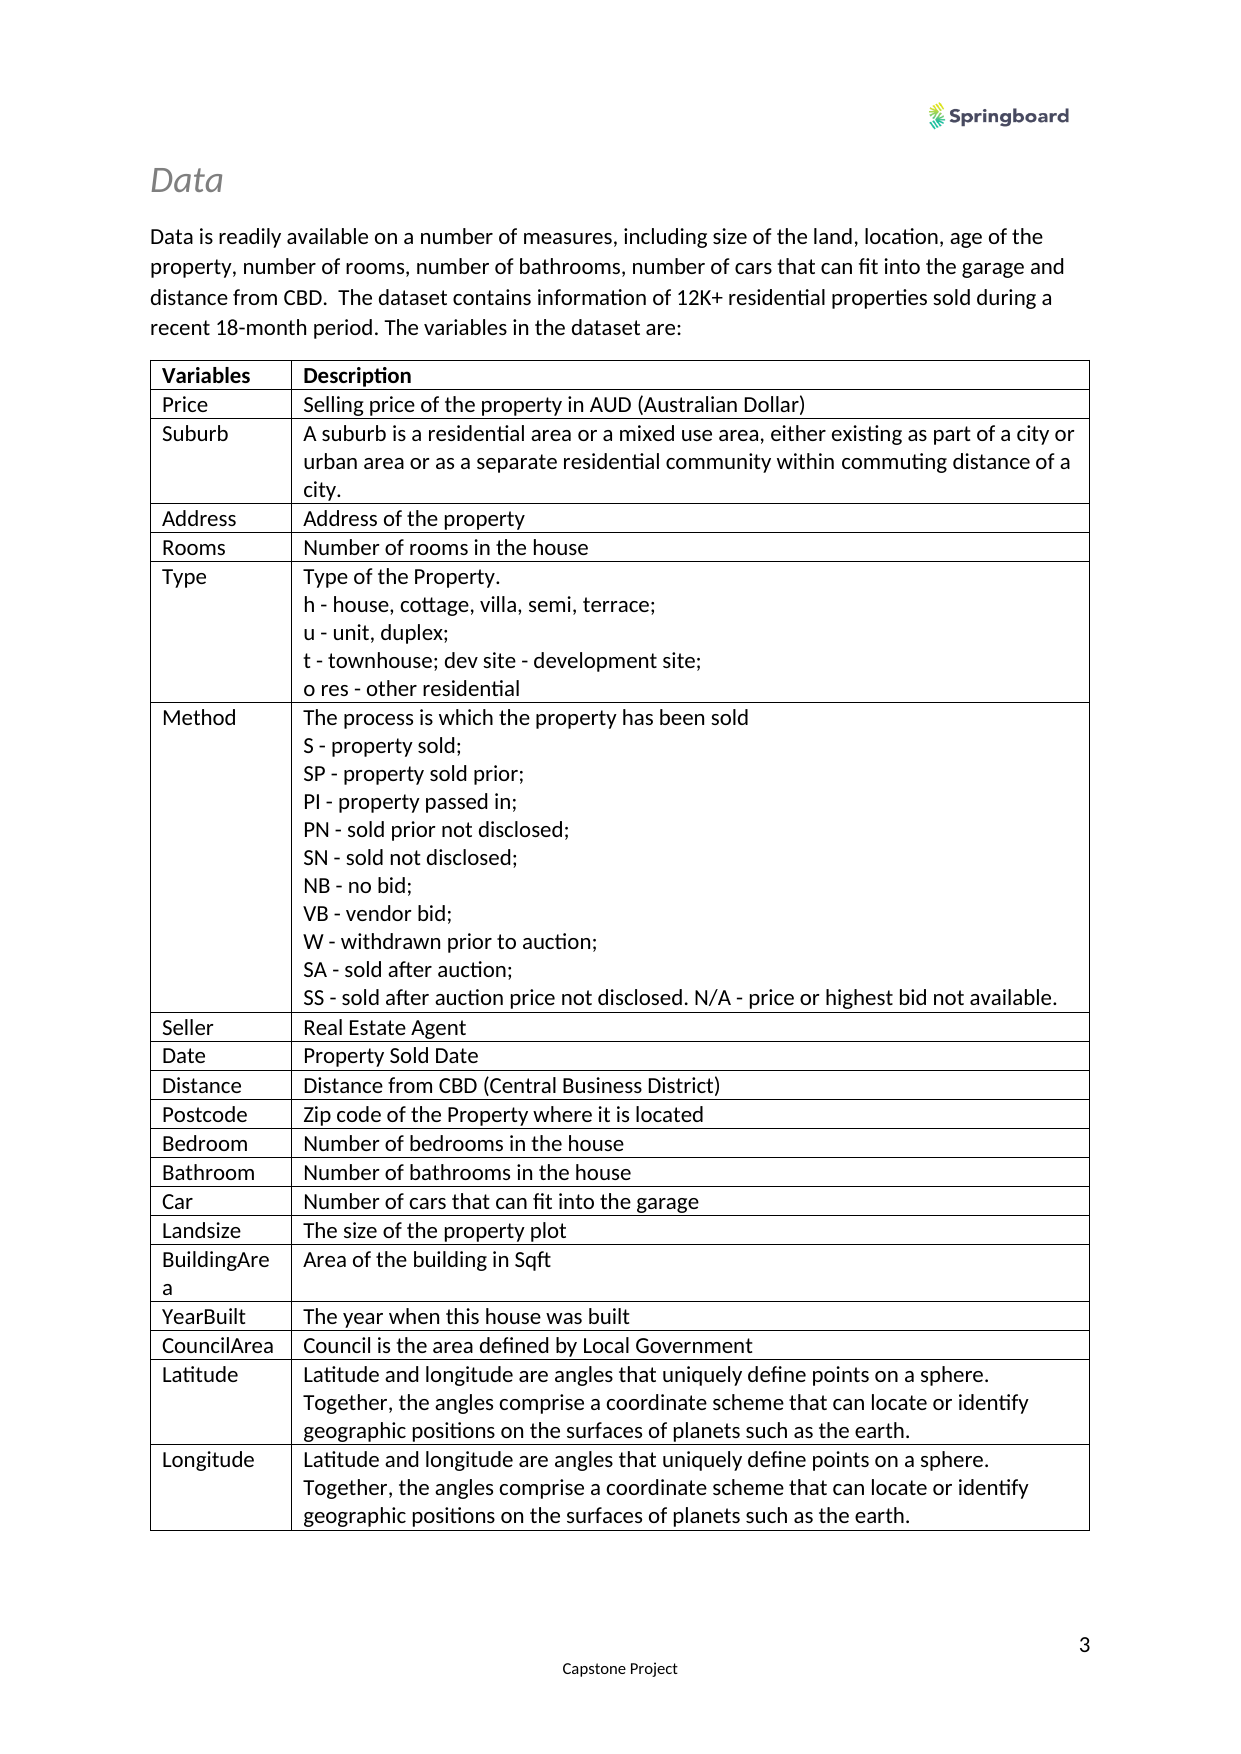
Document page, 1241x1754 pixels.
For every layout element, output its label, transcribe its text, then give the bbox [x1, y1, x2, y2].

table_cell Number of rooms in the house [292, 533, 1089, 561]
text Data [150, 156, 1090, 202]
table_cell Real Estate Agent [292, 1013, 1089, 1041]
table_cell YearBuilt [151, 1302, 291, 1330]
table_cell Distance from CBD (Central Business District) [292, 1071, 1089, 1099]
table_cell Bathroom [151, 1158, 291, 1186]
table_cell Distance [151, 1071, 291, 1099]
table_cell Rooms [151, 533, 291, 561]
table_cell Number of bedrooms in the house [292, 1129, 1089, 1157]
table_cell Latitude and longitude are angles that uniquely define points on a sphere. Together, the angles comprise a coordinate scheme that can locate or identify geographic positions on the surfaces of planets such as the earth. [292, 1360, 1089, 1444]
table_cell Type [151, 562, 291, 702]
picture [905, 75, 1091, 157]
table_cell Method [151, 703, 291, 1012]
table_cell The size of the property plot [292, 1216, 1089, 1244]
table_cell Latitude [151, 1360, 291, 1444]
table_header Variables [151, 361, 291, 389]
table_cell Number of cars that can fit into the garage [292, 1187, 1089, 1215]
table_cell CouncilArea [151, 1331, 291, 1359]
table_cell Address [151, 504, 291, 532]
table_cell Price [151, 390, 291, 418]
table_cell Council is the area defined by Local Government [292, 1331, 1089, 1359]
table_cell Suburb [151, 419, 291, 503]
table_header Description [292, 361, 1089, 389]
table_cell Landsize [151, 1216, 291, 1244]
table_cell Number of bathrooms in the house [292, 1158, 1089, 1186]
table_cell Postcode [151, 1100, 291, 1128]
table_cell Area of the building in Sqft [292, 1245, 1089, 1301]
table_cell Zip code of the Property where it is located [292, 1100, 1089, 1128]
table_cell Bedroom [151, 1129, 291, 1157]
text Data is readily available on a number of measures, including size of the land, location, age of the property, number of rooms, number of bathrooms, number of cars that can fit into the garage and distance from CBD. The dataset contains information of 12K+ residential properties sold during a recent 18-month period. The variables in the dataset are: [150, 222, 1090, 341]
table_cell Type of the Property. h - house, cottage, villa, semi, terrace; u - unit, duplex; t - townhouse; dev site - development site; o res - other residential [292, 562, 1089, 702]
table_cell The year when this house was built [292, 1302, 1089, 1330]
table_cell BuildingArea [151, 1245, 291, 1301]
table_cell The process is which the property has been sold S - property sold; SP - property sold prior; PI - property passed in; PN - sold prior not disclosed; SN - sold not disclosed; NB - no bid; VB - vendor bid; W - withdrawn prior to auction; SA - sold after auction; SS - sold after auction price not disclosed. N/A - price or highest bid not available. [292, 703, 1089, 1012]
table_cell A suburb is a residential area or a mixed use area, either existing as part of a city or urban area or as a separate residential community within commuting distance of a city. [292, 419, 1089, 503]
table_cell Longitude [151, 1445, 291, 1529]
table_cell Selling price of the property in AUD (Australian Dollar) [292, 390, 1089, 418]
table_cell Seller [151, 1013, 291, 1041]
table_cell Address of the property [292, 504, 1089, 532]
table_cell Latitude and longitude are angles that uniquely define points on a sphere. Together, the angles comprise a coordinate scheme that can locate or identify geographic positions on the surfaces of planets such as the earth. [292, 1445, 1089, 1529]
table_cell Car [151, 1187, 291, 1215]
table_cell Property Sold Date [292, 1042, 1089, 1070]
table_cell Date [151, 1042, 291, 1070]
